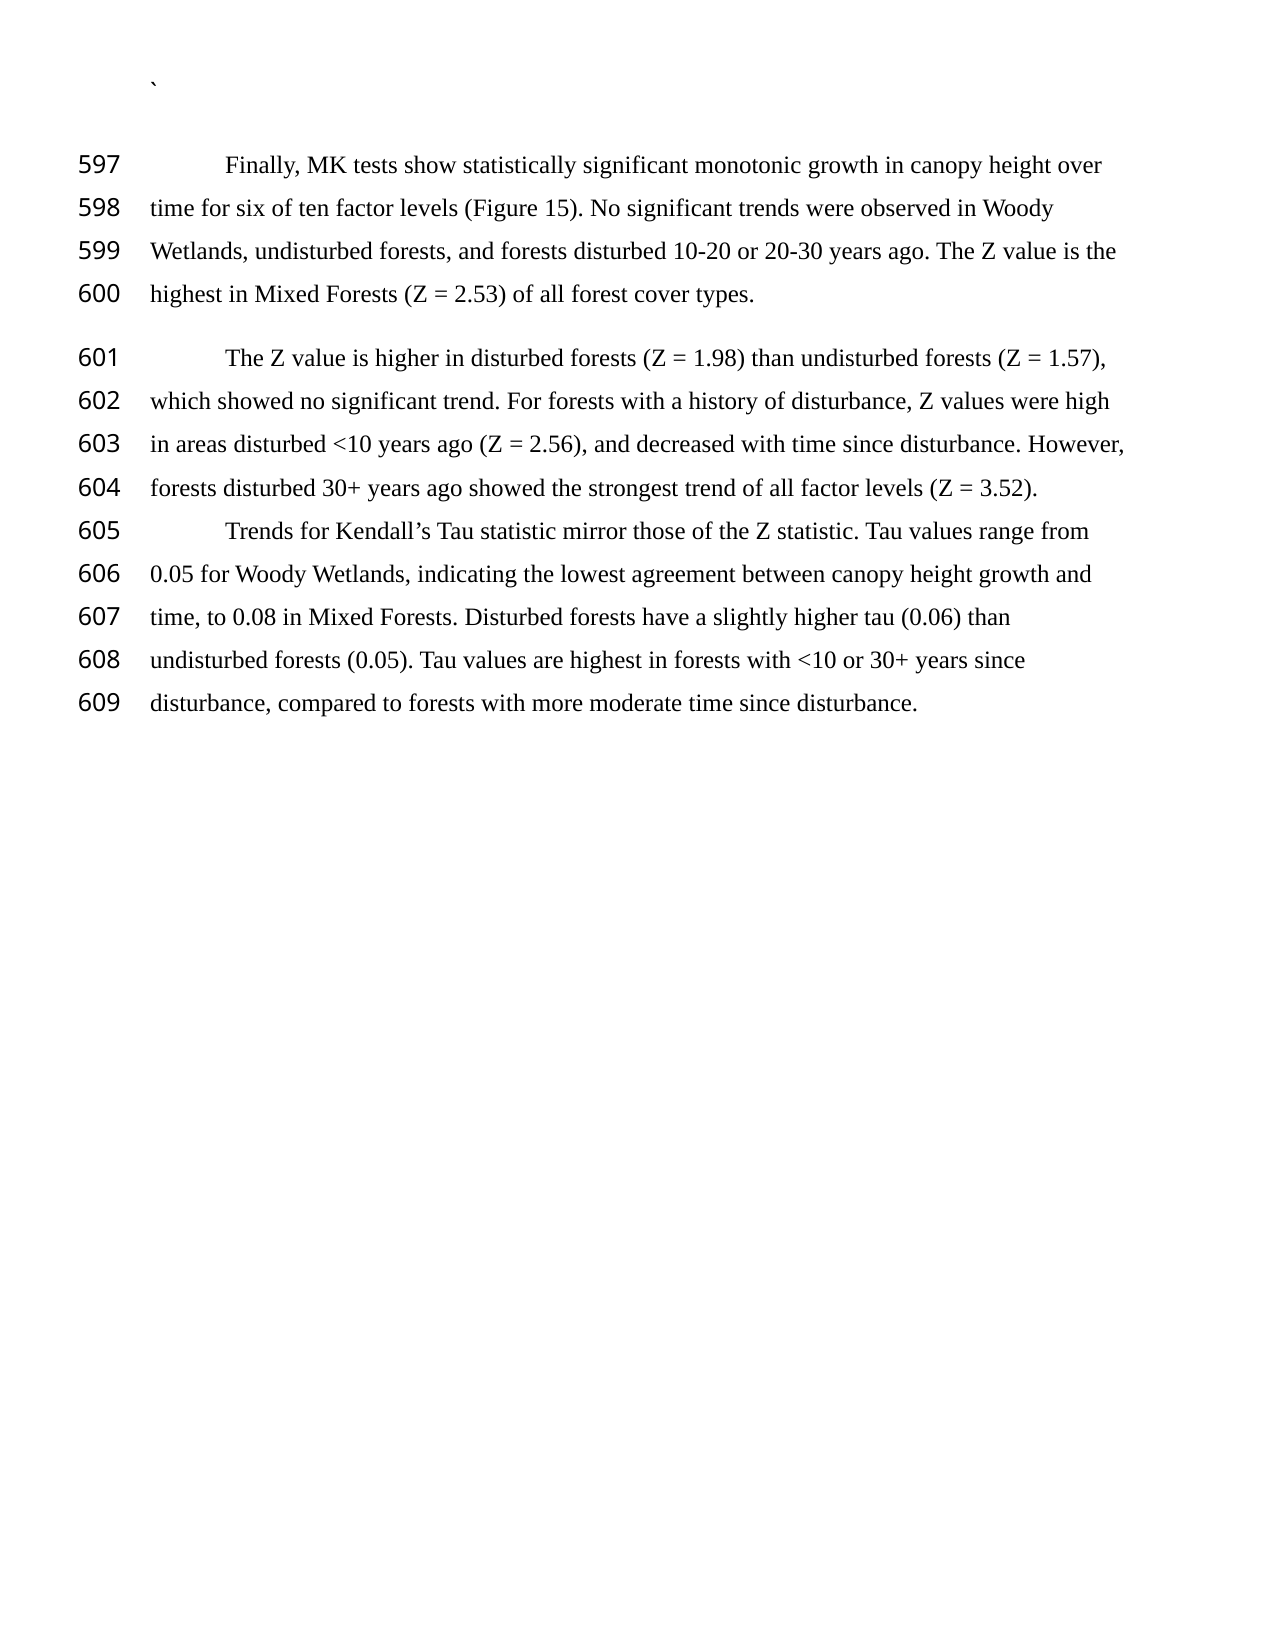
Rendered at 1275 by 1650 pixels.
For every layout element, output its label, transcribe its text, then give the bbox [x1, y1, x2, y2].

list The Z value is higher in disturbed forests (Z = 1.98) than undisturbed forests (Z = 1.57), which showed no significant trend. For forests with a history of disturbance, Z values were high in areas disturbed <10 years ago (Z = 2.56), and decreased with time since disturbance. However, forests disturbed 30+ years ago showed the strongest trend of all factor levels (Z = 3.52). [150, 343, 1125, 501]
text Finally, MK tests show statistically significant monotonic growth in canopy height over time for six of ten factor levels (Figure 15). No significant trends were observed in Woody Wetlands, undisturbed forests, and forests disturbed 10-20 or 20-30 years ago. The Z value is the highest in Mixed Forests (Z = 2.53) of all forest cover types. [150, 150, 1125, 308]
list Trends for Kendall’s Tau statistic mirror those of the Z statistic. Tau values range from 0.05 for Woody Wetlands, indicating the lowest agreement between canopy height growth and time, to 0.08 in Mixed Forests. Disturbed forests have a slightly higher tau (0.06) than undisturbed forests (0.05). Tau values are highest in forests with <10 or 30+ years since disturbance, compared to forests with more moderate time since disturbance. [150, 516, 1125, 717]
